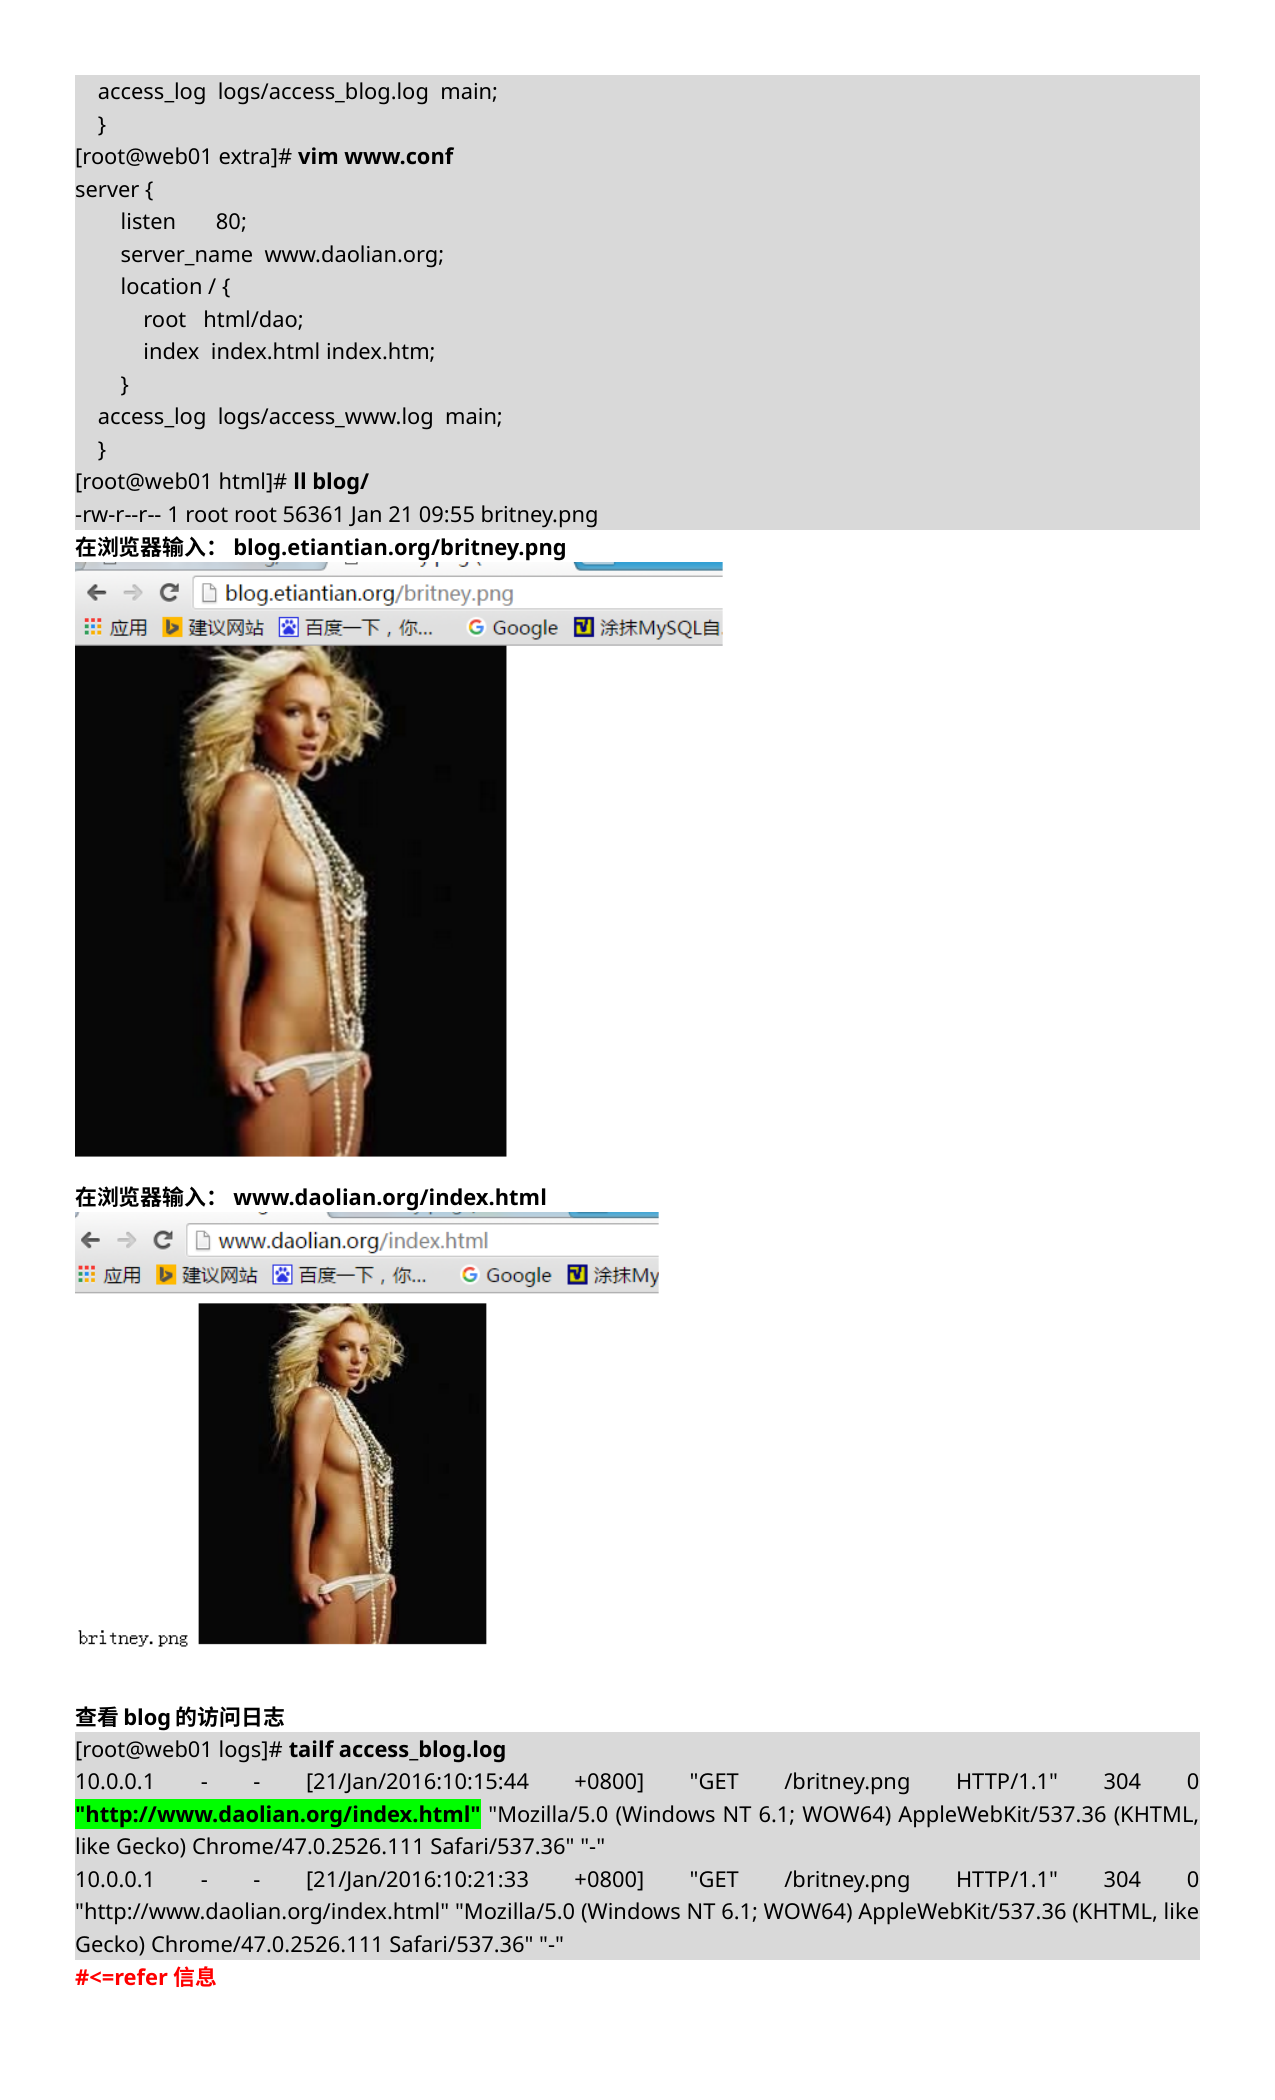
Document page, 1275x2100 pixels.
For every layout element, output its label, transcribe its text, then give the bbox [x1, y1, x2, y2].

text index index.html index.htm; [75, 335, 1200, 367]
text } [75, 107, 1200, 140]
text #<=refer 信息 [75, 1960, 1200, 1992]
text -rw-r--r-- 1 root root 56361 Jan 21 09:55 britney.png [75, 497, 1200, 530]
text 10.0.0.1 - - [21/Jan/2016:10:15:44 +0800] "GET /britney.png HTTP/1.1" 304 0 "http://www.daolian.org/index.html" "Mozilla/5.0 (Windows NT 6.1; WOW64) AppleWebKit/537.36 (KHTML, like Gecko) Chrome/47.0.2526.111 Safari/537.36" "-" [75, 1765, 1200, 1862]
text server_name www.daolian.org; [75, 237, 1200, 270]
text server { [75, 172, 1200, 205]
text access_log logs/access_www.log main; [75, 400, 1200, 432]
text [root@web01 extra]# vim www.conf [75, 140, 1200, 172]
text location / { [75, 270, 1200, 302]
text } [75, 432, 1200, 465]
text 查看blog的访问日志 [75, 1700, 1200, 1732]
text } [75, 367, 1200, 400]
picture [75, 562, 723, 1178]
text access_log logs/access_blog.log main; [75, 75, 1200, 107]
text 10.0.0.1 - - [21/Jan/2016:10:21:33 +0800] "GET /britney.png HTTP/1.1" 304 0 "http://www.daolian.org/index.html" "Mozilla/5.0 (Windows NT 6.1; WOW64) AppleWebKit/537.36 (KHTML, like Gecko) Chrome/47.0.2526.111 Safari/537.36" "-" [75, 1862, 1200, 1960]
text listen 80; [75, 205, 1200, 237]
picture [75, 1212, 659, 1673]
text 在浏览器输入： blog.etiantian.org/britney.png [75, 530, 1200, 562]
text root html/dao; [75, 302, 1200, 335]
text [root@web01 logs]# tailf access_blog.log [75, 1732, 1200, 1765]
text [root@web01 html]# ll blog/ [75, 465, 1200, 497]
text 在浏览器输入： www.daolian.org/index.html [75, 1180, 1200, 1212]
